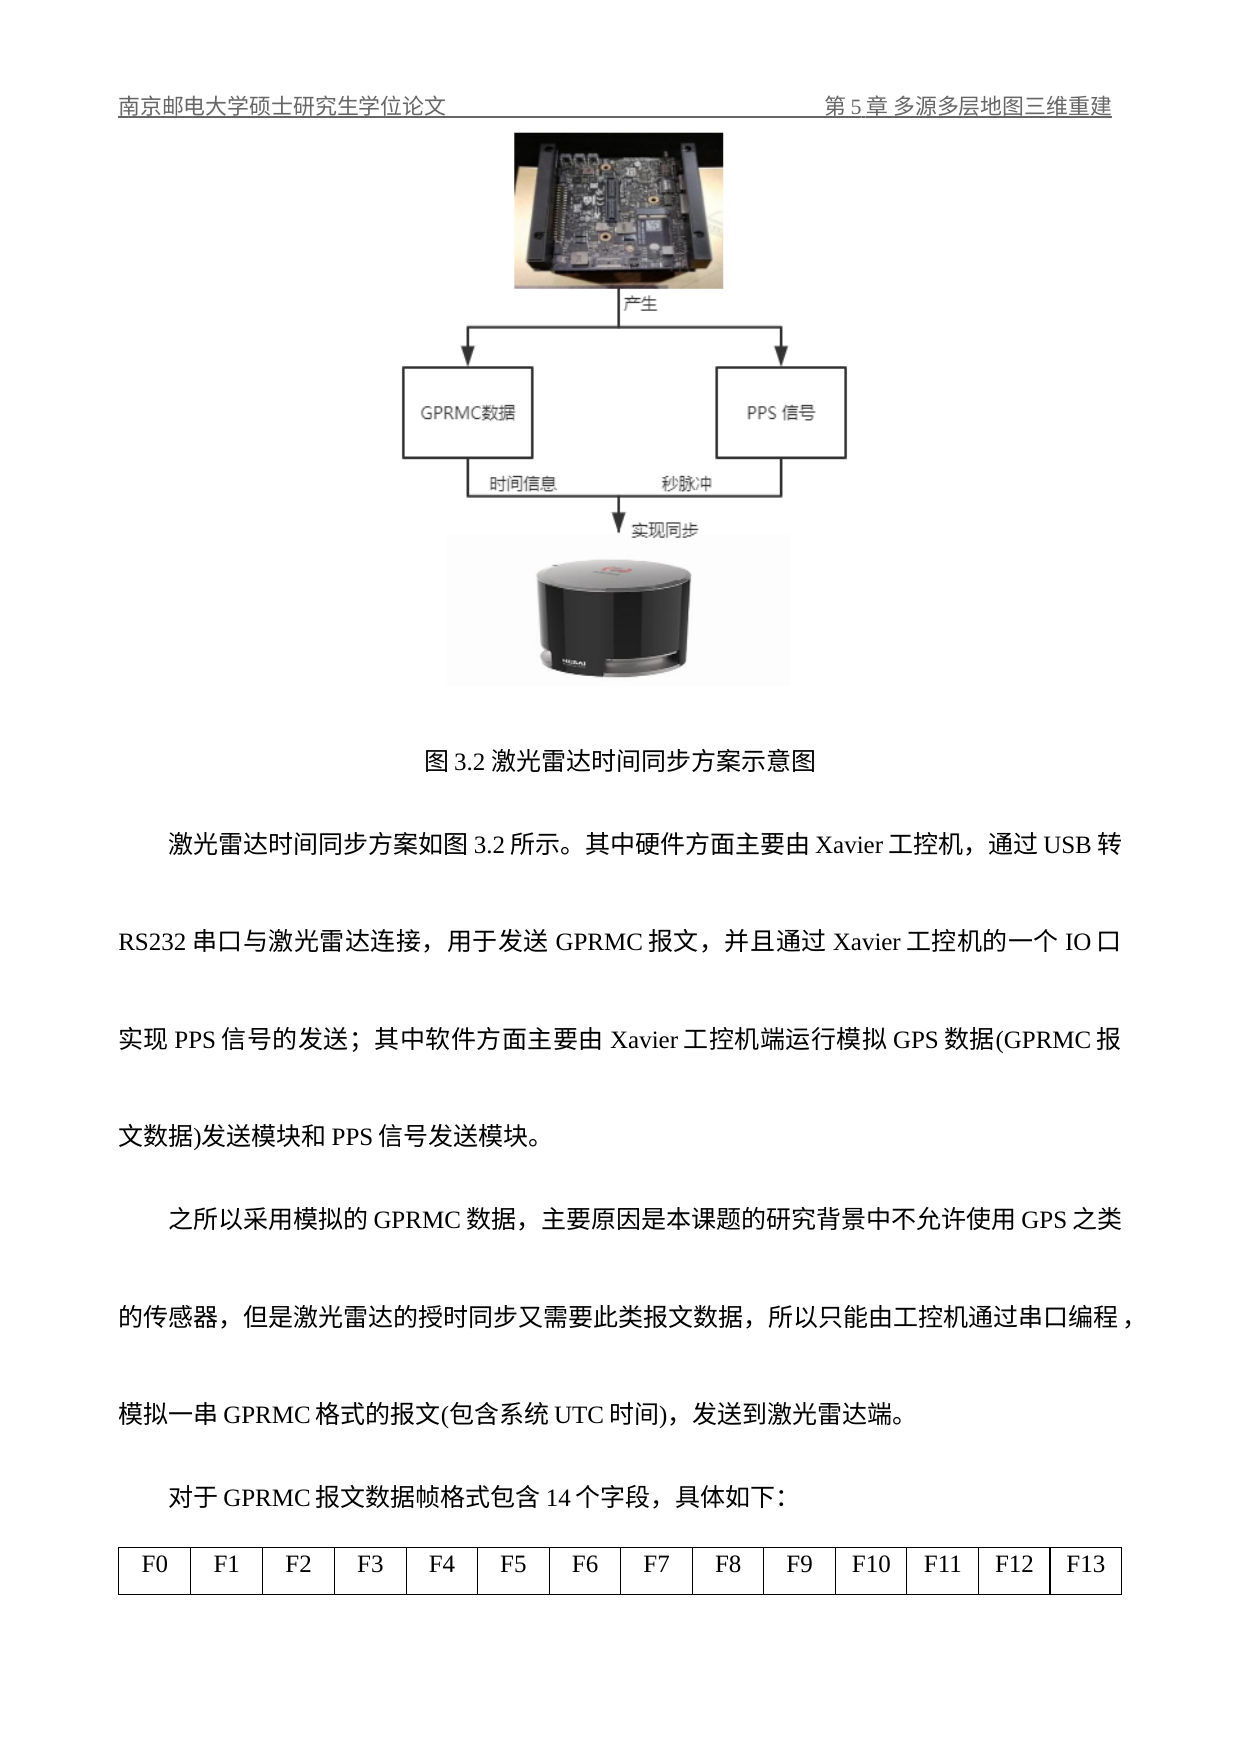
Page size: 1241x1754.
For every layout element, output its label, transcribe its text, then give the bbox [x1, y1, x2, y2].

table_header F3 [335, 1548, 406, 1594]
text 图3.2 激光雷达时间同步方案示意图 [118, 727, 1122, 792]
table_header F8 [693, 1548, 763, 1594]
text 对于GPRMC报文数据帧格式包含14个字段，具体如下： [118, 1463, 1122, 1528]
table_header F12 [979, 1548, 1049, 1594]
table_header F0 [119, 1548, 190, 1594]
table_header F7 [621, 1548, 692, 1594]
table_header F13 [1051, 1548, 1121, 1594]
table_header F1 [191, 1548, 262, 1594]
text 之所以采用模拟的GPRMC数据，主要原因是本课题的研究背景中不允许使用GPS之类的传感器，但是激光雷达的授时同步又需要此类报文数据，所以只能由工控机通过串口编程，模拟一串GPRMC格式的报文(包含系统UTC时间)，发送到激光雷达端。 [118, 1185, 1122, 1445]
table_header F10 [836, 1548, 906, 1594]
picture [379, 127, 861, 686]
table_header F6 [550, 1548, 620, 1594]
table_header F2 [263, 1548, 334, 1594]
table_header F9 [764, 1548, 835, 1594]
text 激光雷达时间同步方案如图3.2所示。其中硬件方面主要由Xavier工控机，通过USB转RS232串口与激光雷达连接，用于发送GPRMC报文，并且通过Xavier工控机的一个IO口实现PPS信号的发送；其中软件方面主要由Xavier工控机端运行模拟GPS数据(GPRMC报文数据)发送模块和PPS信号发送模块。 [118, 810, 1122, 1167]
table_header F4 [407, 1548, 477, 1594]
table_header F5 [478, 1548, 549, 1594]
table_header F11 [907, 1548, 978, 1594]
